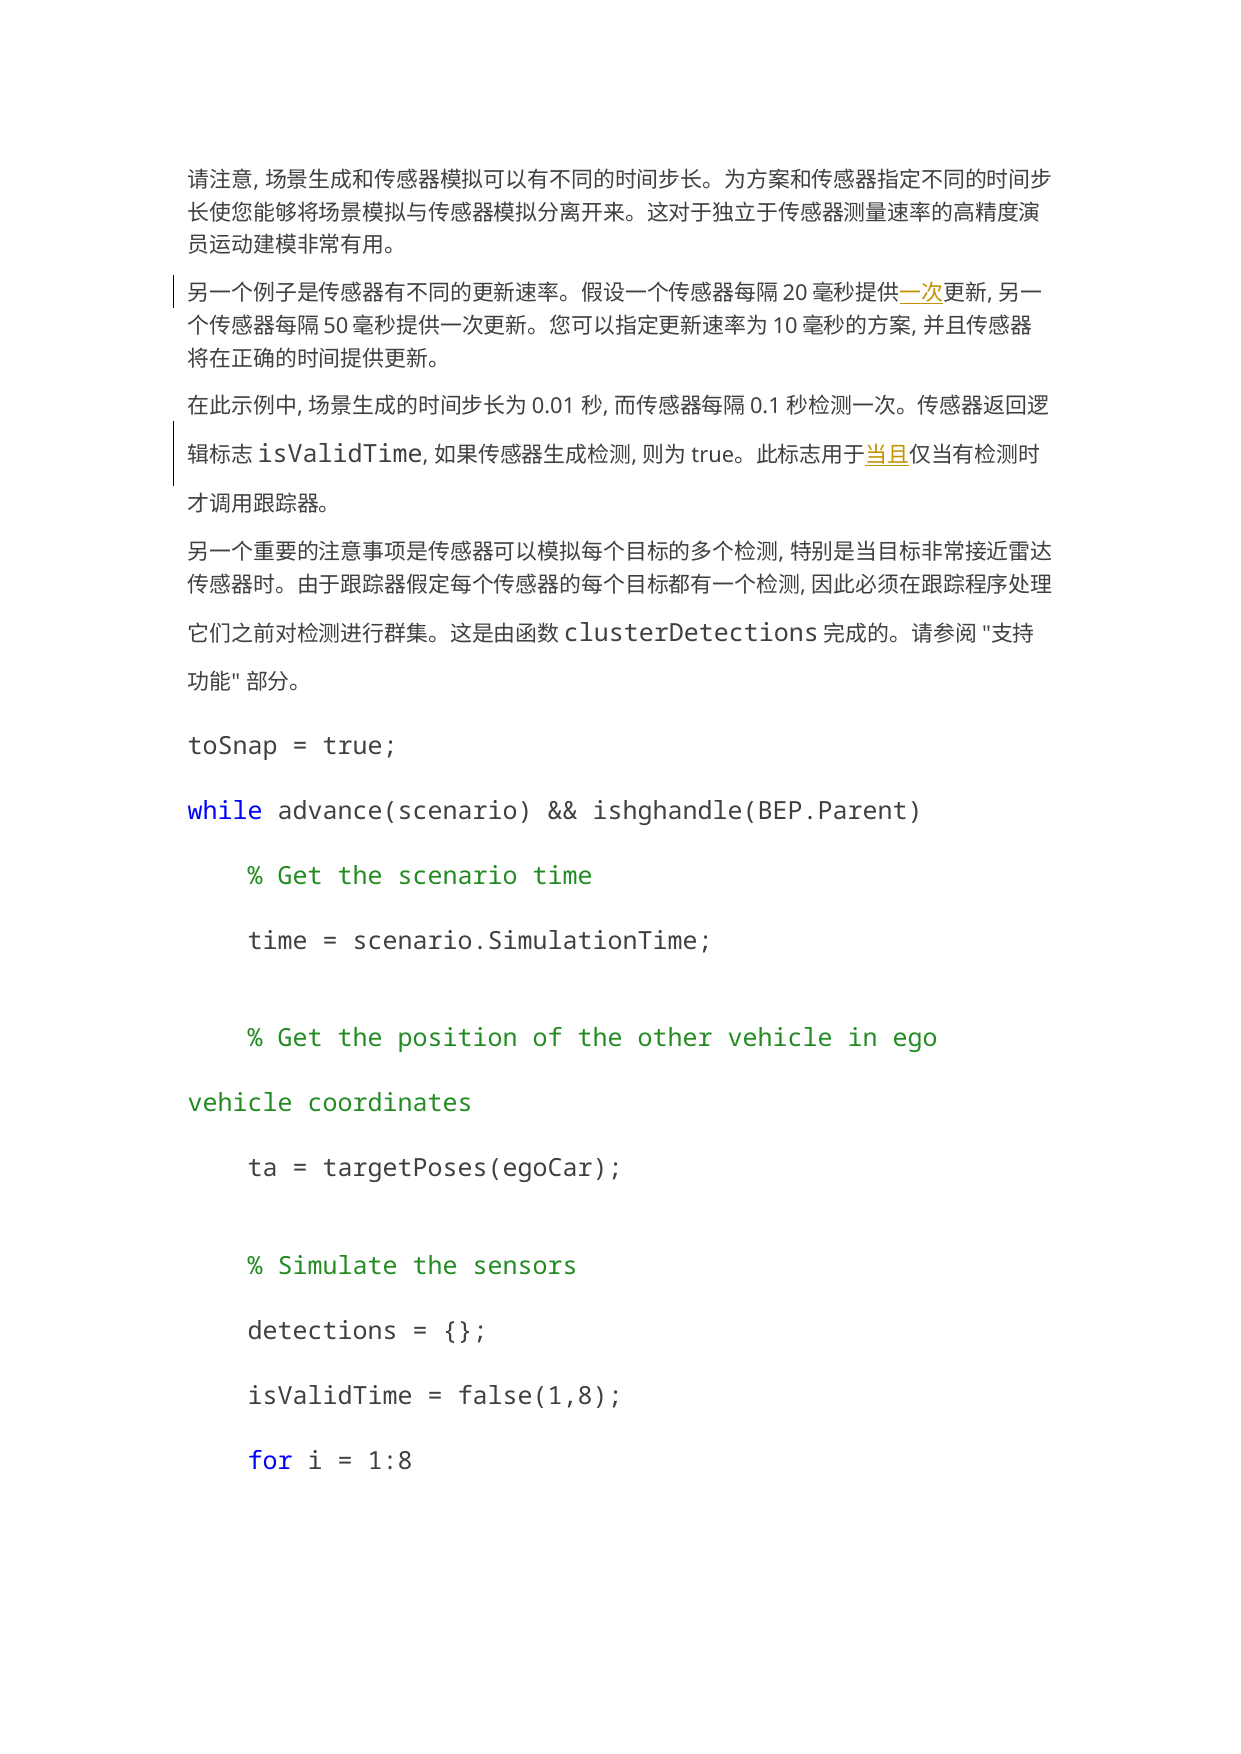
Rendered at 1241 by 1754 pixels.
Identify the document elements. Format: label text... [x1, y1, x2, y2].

text 请注意, 场景生成和传感器模拟可以有不同的时间步长。为方案和传感器指定不同的时间步长使您能够将场景模拟与传感器模拟分离开来。这对于独立于传感器测量速率的高精度演员运动建模非常有用。 [187, 162, 1053, 259]
text toSnap = true; [187, 712, 1053, 777]
text for i = 1:8 [187, 1427, 1053, 1492]
text 在此示例中, 场景生成的时间步长为0.01 秒, 而传感器每隔0.1 秒检测一次。传感器返回逻辑标志isValidTime, 如果传感器生成检测, 则为 true。此标志用于仅当有检测时才调用跟踪器。 [187, 388, 1053, 518]
text detections = {}; [187, 1297, 1053, 1362]
text 另一个重要的注意事项是传感器可以模拟每个目标的多个检测, 特别是当目标非常接近雷达传感器时。由于跟踪器假定每个传感器的每个目标都有一个检测, 因此必须在跟踪程序处理它们之前对检测进行群集。这是由函数clusterDetections完成的。请参阅 "支持功能" 部分。 [187, 534, 1053, 696]
text % Get the scenario time [187, 842, 1053, 907]
text time = scenario.SimulationTime; [187, 907, 1053, 972]
text 另一个例子是传感器有不同的更新速率。假设一个传感器每隔20毫秒提供更新, 另一个传感器每隔50毫秒提供一次更新。您可以指定更新速率为10毫秒的方案, 并且传感器将在正确的时间提供更新。 [187, 275, 1053, 373]
text while advance(scenario) && ishghandle(BEP.Parent) [187, 777, 1053, 842]
text isValidTime = false(1,8); [187, 1362, 1053, 1427]
text % Simulate the sensors [187, 1232, 1053, 1297]
text ta = targetPoses(egoCar); [187, 1134, 1053, 1199]
text % Get the position of the other vehicle in ego vehicle coordinates [187, 1004, 1053, 1134]
